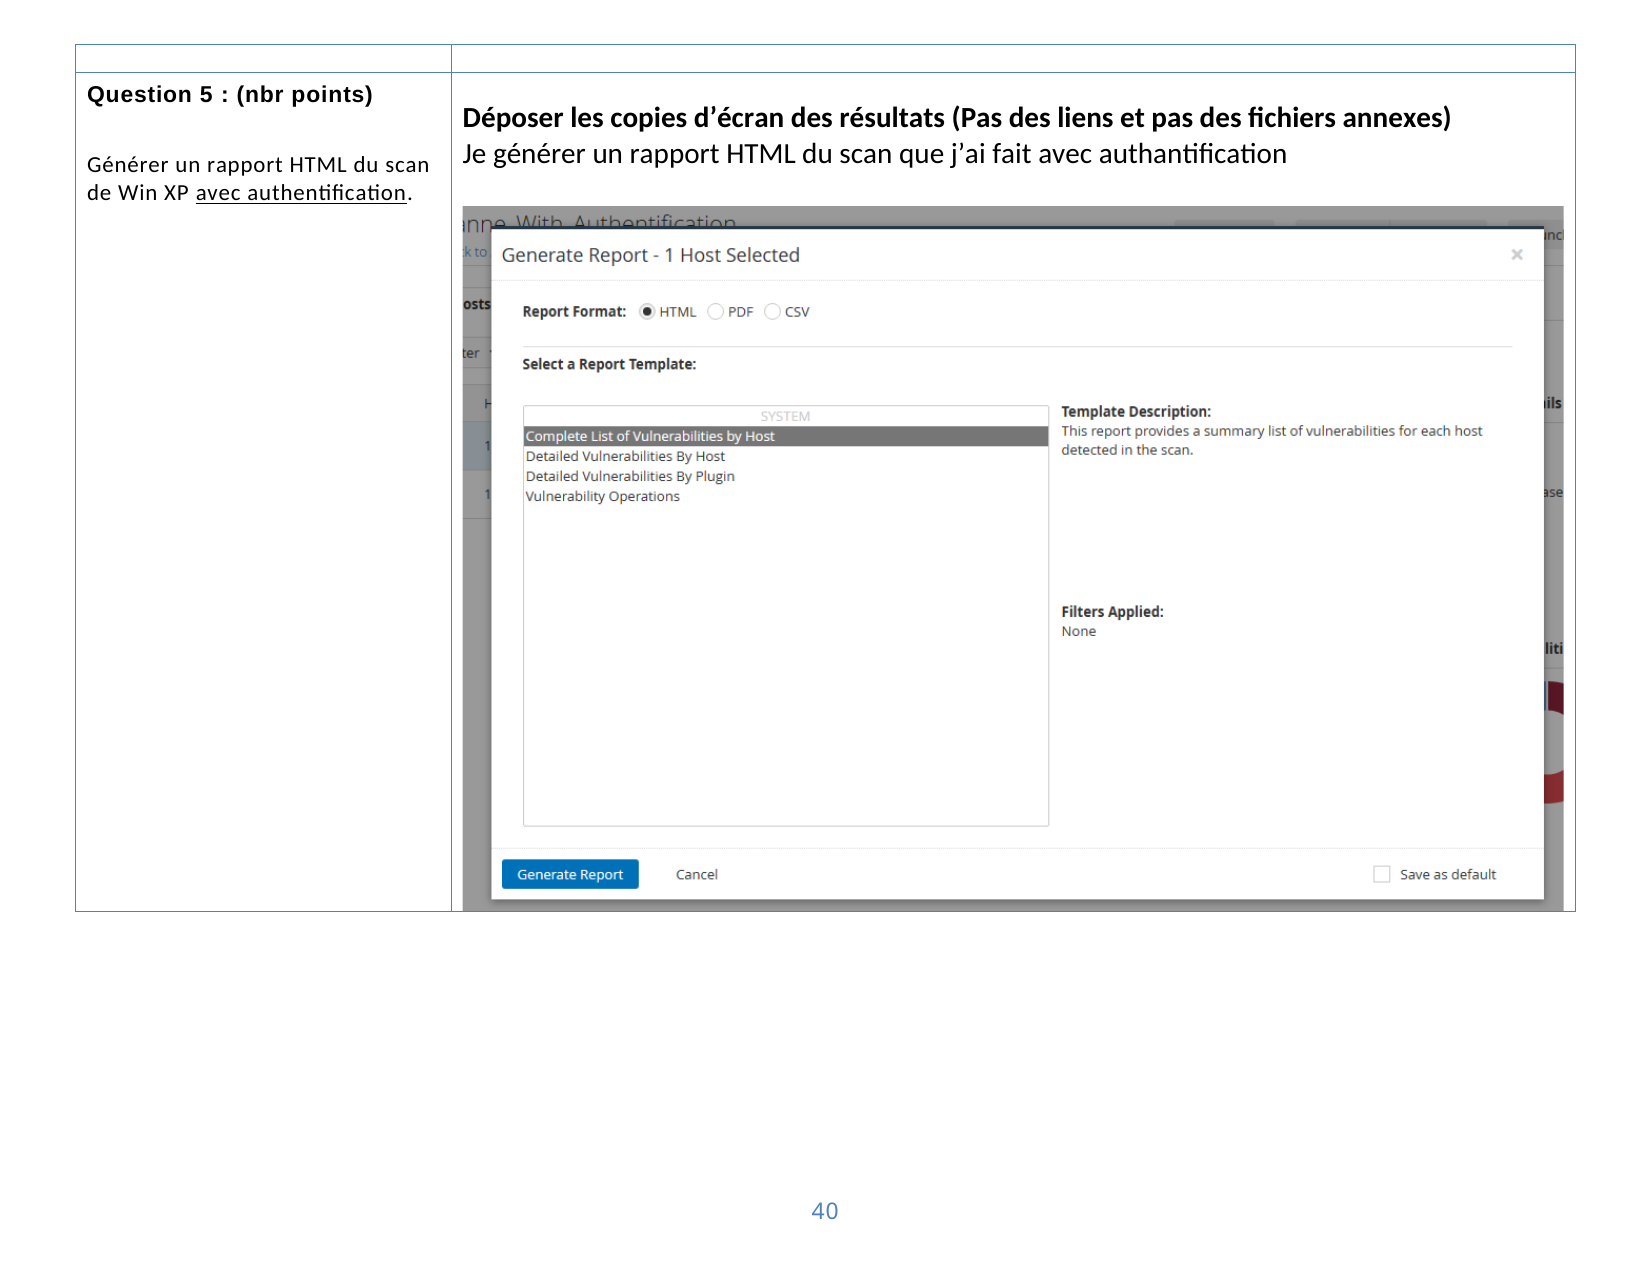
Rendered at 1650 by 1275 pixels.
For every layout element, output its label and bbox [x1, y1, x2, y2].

table_cell [76, 45, 451, 72]
table_cell [452, 45, 1575, 72]
picture [462, 206, 1564, 911]
table_cell [452, 73, 1575, 911]
table_cell [76, 73, 451, 911]
